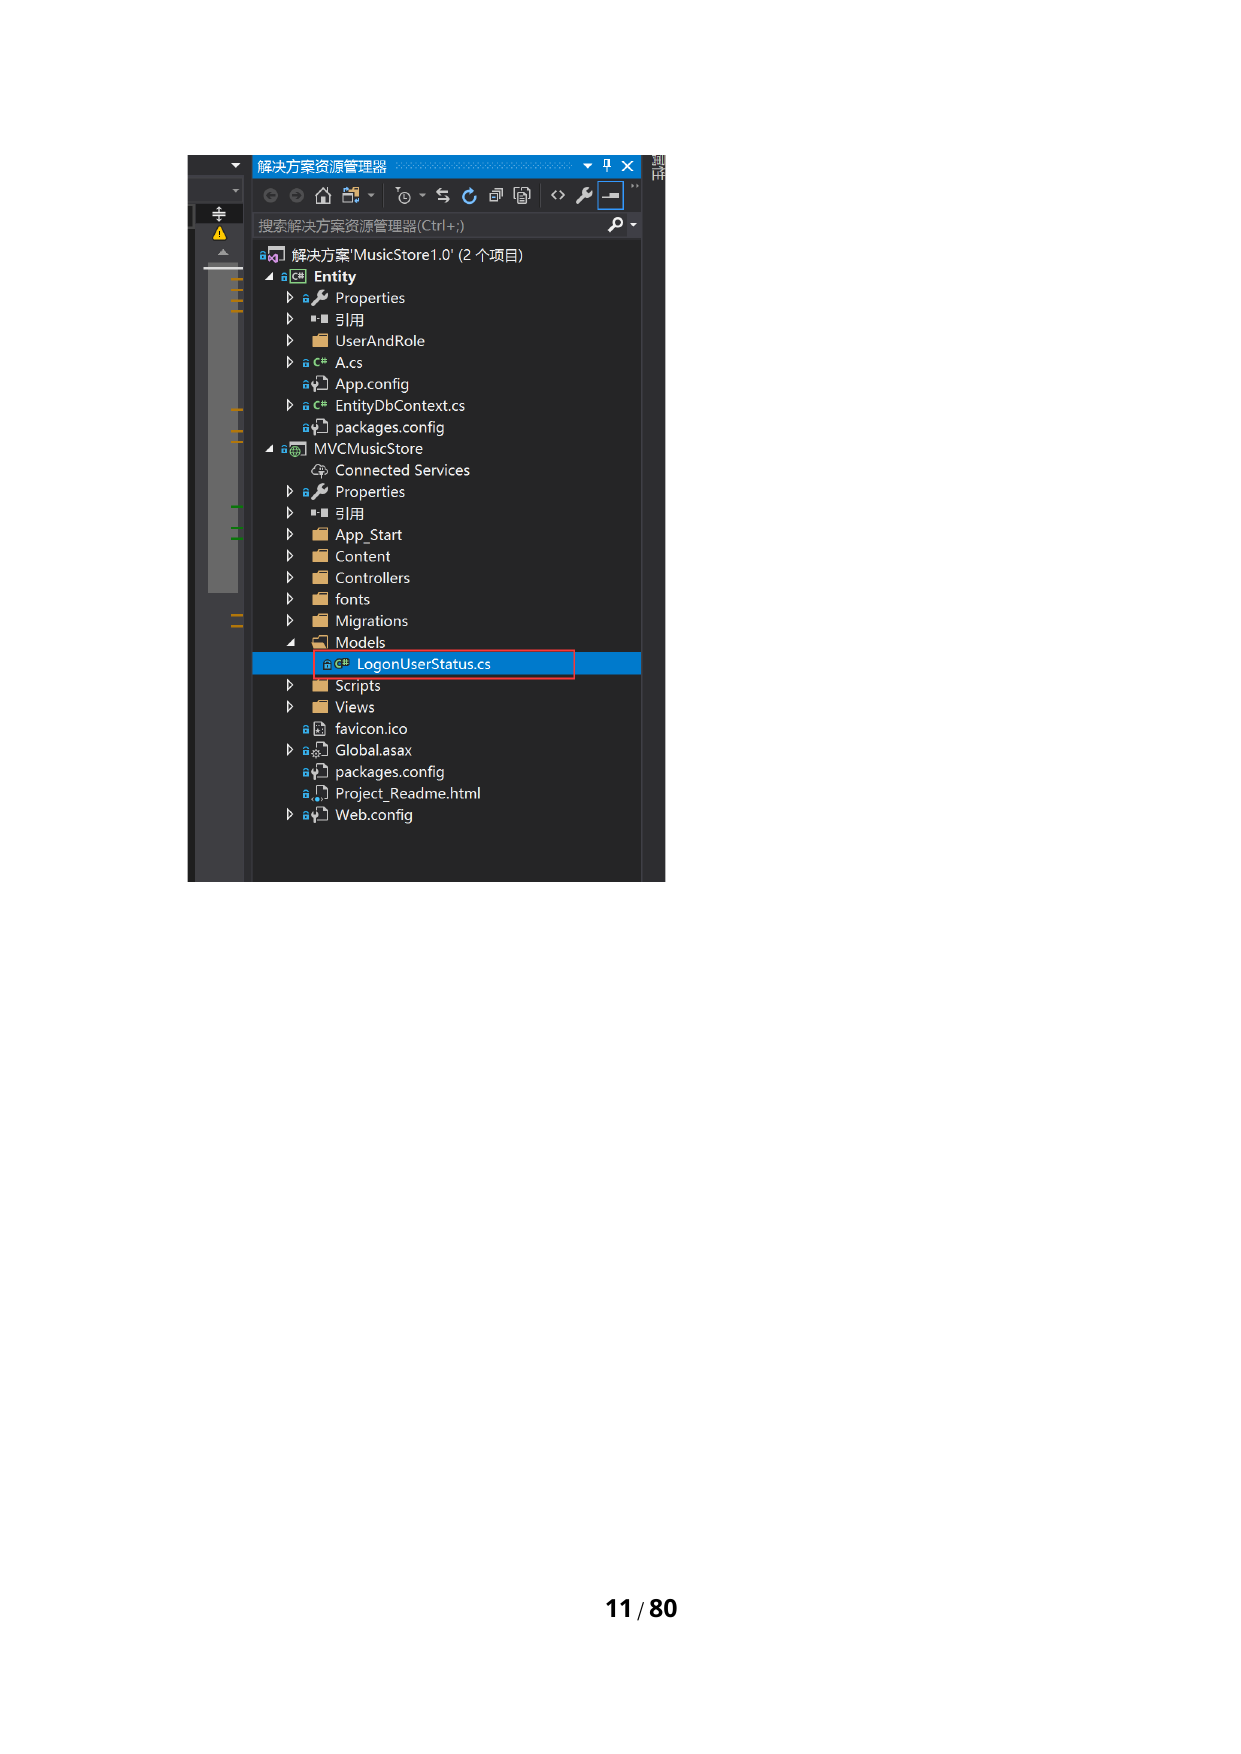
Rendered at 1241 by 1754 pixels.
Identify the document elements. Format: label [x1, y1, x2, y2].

picture [187, 155, 666, 882]
